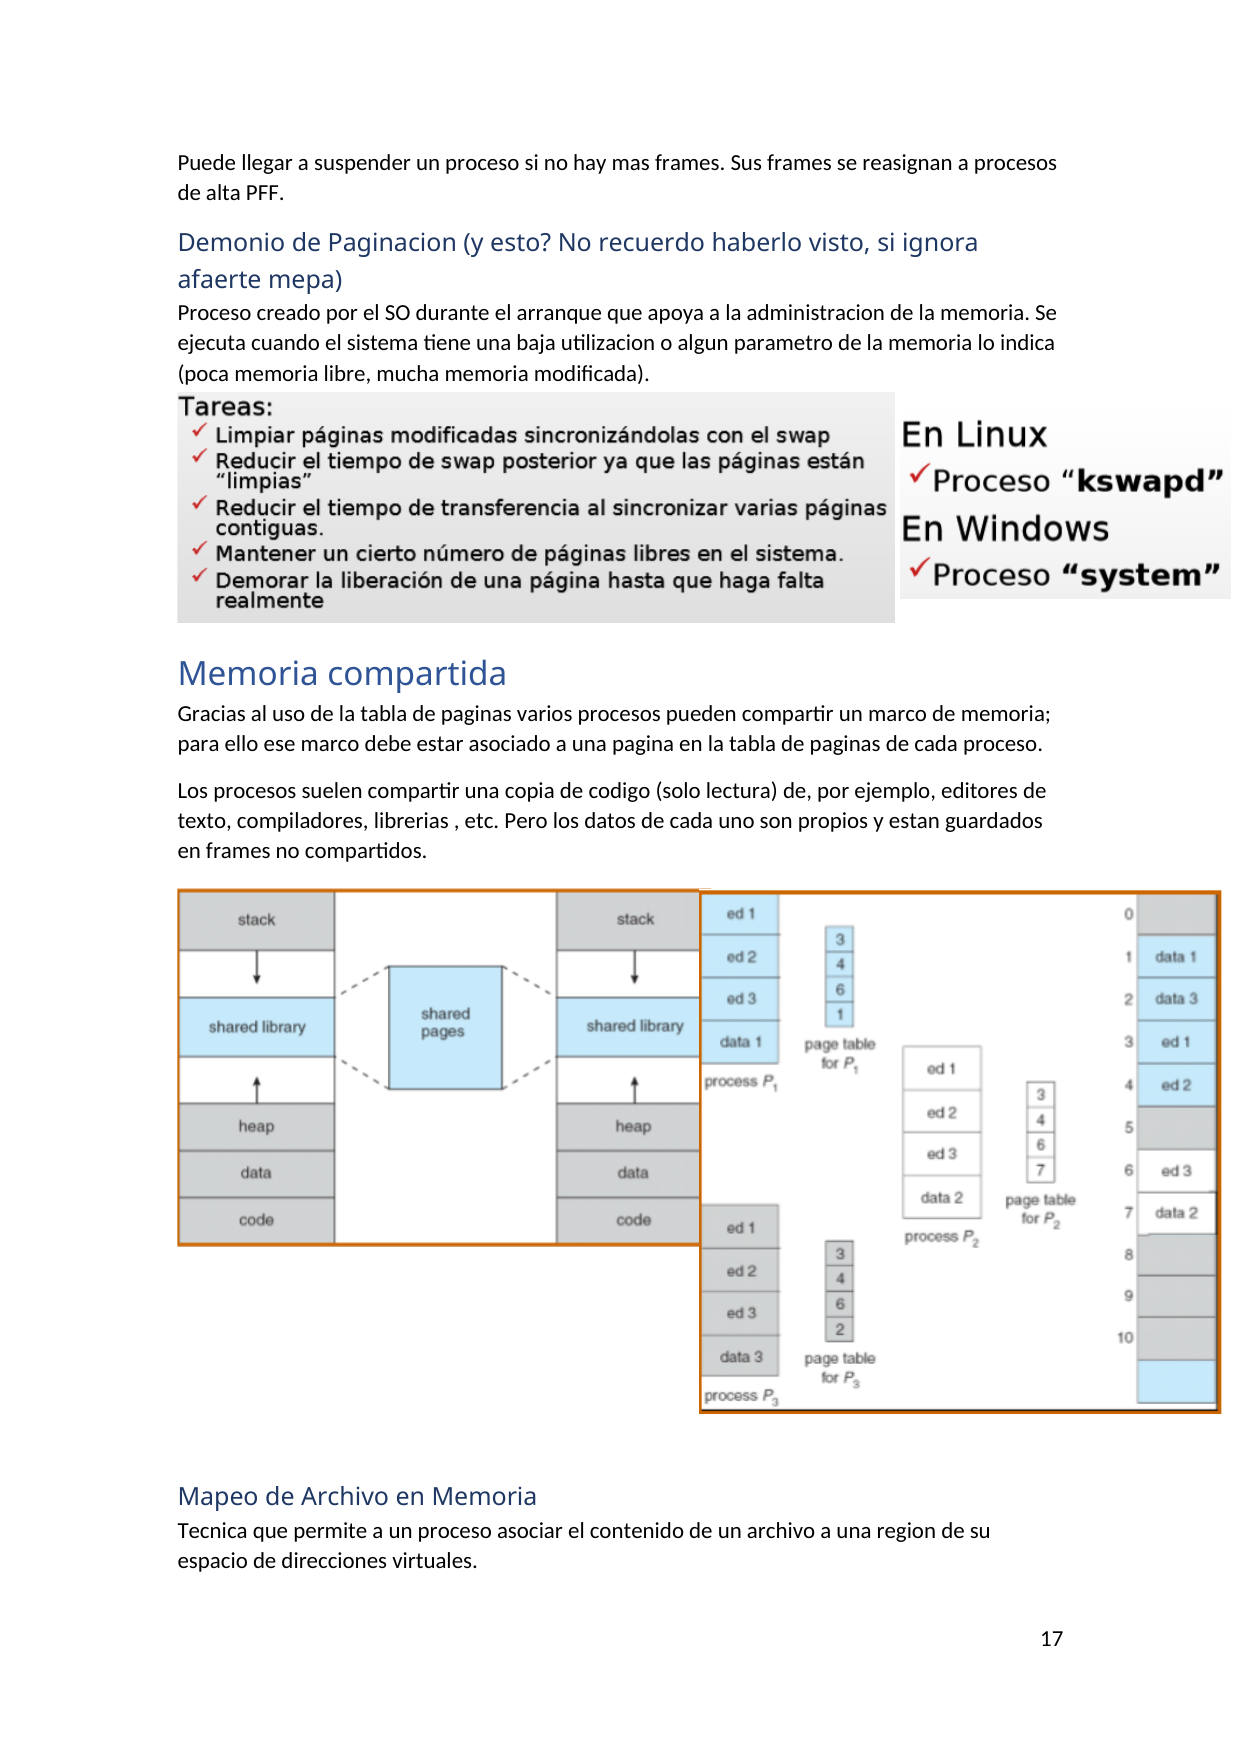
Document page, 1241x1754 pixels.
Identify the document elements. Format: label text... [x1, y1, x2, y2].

text Los procesos suelen compartir una copia de codigo (solo lectura) de, por ejemplo, editores de texto, compiladores, librerias , etc. Pero los datos de cada uno son propios y estan guardados en frames no compartidos. [177, 776, 1063, 864]
text Proceso creado por el SO durante el arranque que apoya a la administracion de la memoria. Se ejecuta cuando el sistema tiene una baja utilizacion o algun parametro de la memoria lo indica (poca memoria libre, mucha memoria modificada). [177, 298, 1063, 387]
subtitle Demonio de Paginacion (y esto? No recuerdo haberlo visto, si ignora afaerte mepa) [177, 225, 1063, 296]
subtitle Mapeo de Archivo en Memoria [177, 1479, 1063, 1513]
text Tecnica que permite a un proceso asociar el contenido de un archivo a una region de su espacio de direcciones virtuales. [177, 1516, 1063, 1574]
picture [177, 392, 895, 623]
text Puede llegar a suspender un proceso si no hay mas frames. Sus frames se reasignan a procesos de alta PFF. [177, 148, 1063, 206]
text Gracias al uso de la tabla de paginas varios procesos pueden compartir un marco de memoria; para ello ese marco debe estar asociado a una pagina en la tabla de paginas de cada proceso. [177, 699, 1063, 757]
picture [900, 411, 1231, 599]
picture [177, 888, 1222, 1414]
